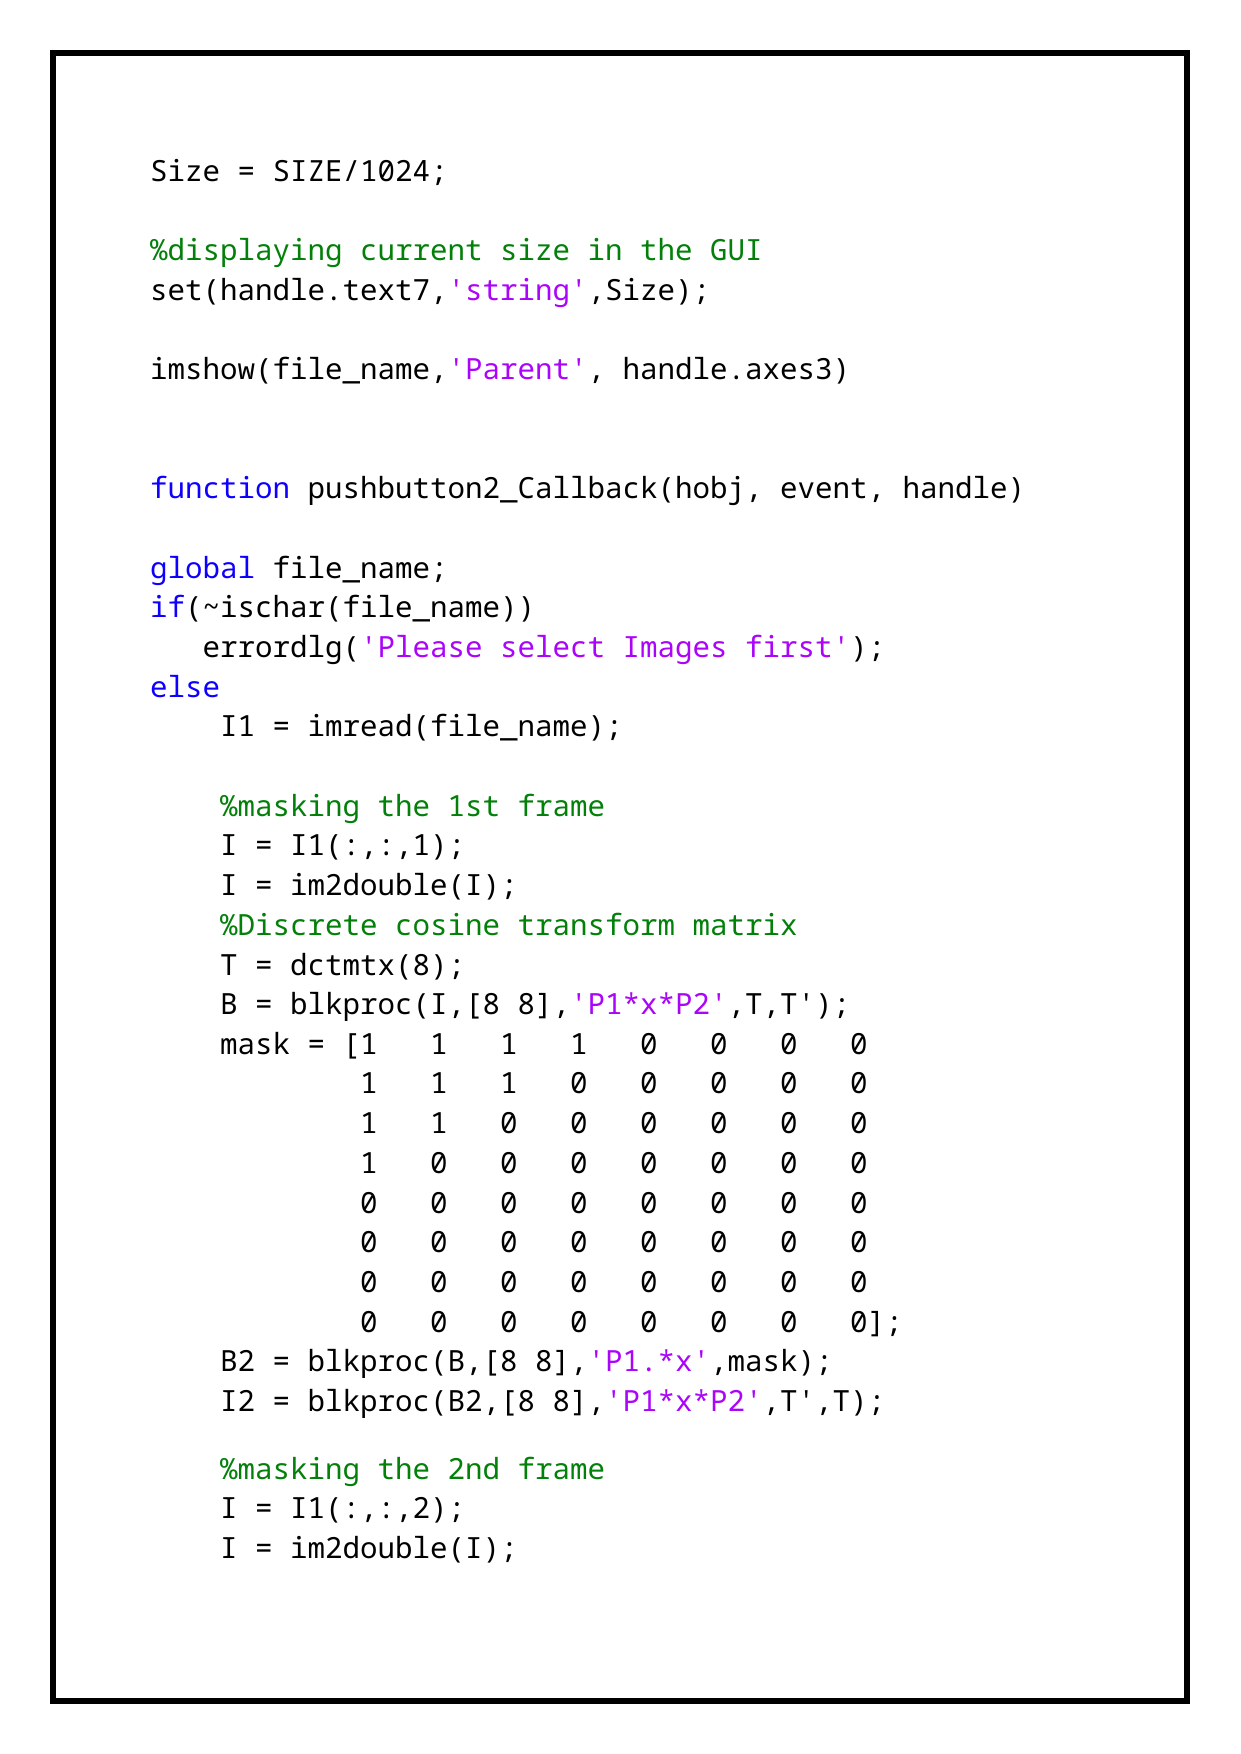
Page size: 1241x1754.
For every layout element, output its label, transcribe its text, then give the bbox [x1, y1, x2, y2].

text 1 0 0 0 0 0 0 0 [150, 1142, 1090, 1182]
text mask = [1 1 1 1 0 0 0 0 [150, 1023, 1090, 1063]
text function pushbutton2_Callback(hobj, event, handle) [150, 467, 1090, 507]
text I1 = imread(file_name); [150, 706, 1090, 745]
text I = I1(:,:,1); [150, 825, 1090, 864]
text errordlg('Please select Images first'); [150, 626, 1090, 666]
text B = blkproc(I,[8 8],'P1*x*P2',T,T'); [150, 983, 1090, 1023]
text global file_name; [150, 547, 1090, 587]
text if(~ischar(file_name)) [150, 587, 1090, 626]
text Size = SIZE/1024; [150, 150, 1090, 190]
text I = im2double(I); [150, 1527, 1090, 1567]
text B2 = blkproc(B,[8 8],'P1.*x',mask); [150, 1341, 1090, 1380]
text 0 0 0 0 0 0 0 0]; [150, 1301, 1090, 1341]
text else [150, 666, 1090, 706]
text I = im2double(I); [150, 864, 1090, 904]
text T = dctmtx(8); [150, 944, 1090, 983]
text %masking the 1st frame [150, 785, 1090, 825]
text 1 1 0 0 0 0 0 0 [150, 1102, 1090, 1142]
text 1 1 1 0 0 0 0 0 [150, 1063, 1090, 1102]
text I2 = blkproc(B2,[8 8],'P1*x*P2',T',T); [150, 1380, 1090, 1420]
text %Discrete cosine transform matrix [150, 904, 1090, 944]
text 0 0 0 0 0 0 0 0 [150, 1261, 1090, 1301]
text %displaying current size in the GUI [150, 229, 1090, 269]
text imshow(file_name,'Parent', handle.axes3) [150, 348, 1090, 388]
text I = I1(:,:,2); [150, 1488, 1090, 1527]
text set(handle.text7,'string',Size); [150, 269, 1090, 309]
text 0 0 0 0 0 0 0 0 [150, 1182, 1090, 1222]
text %masking the 2nd frame [150, 1448, 1090, 1488]
text 0 0 0 0 0 0 0 0 [150, 1222, 1090, 1261]
